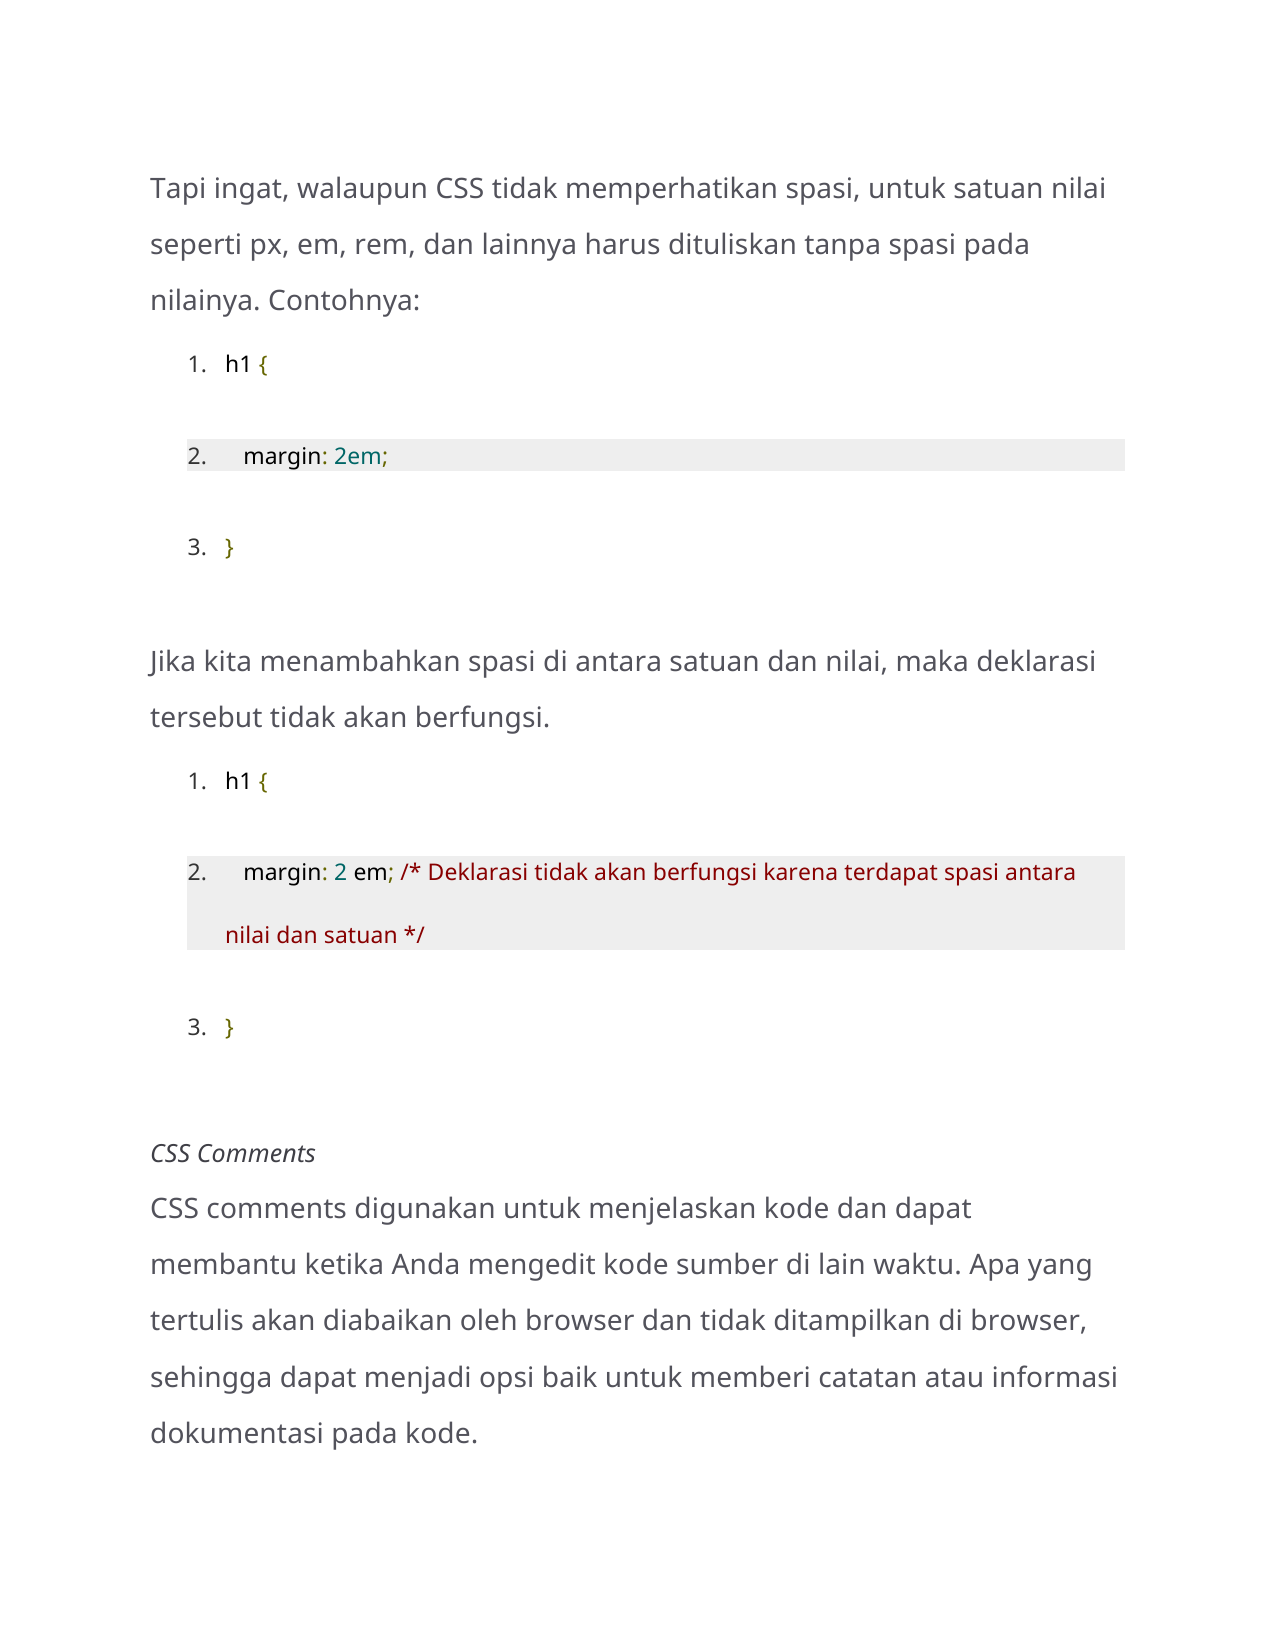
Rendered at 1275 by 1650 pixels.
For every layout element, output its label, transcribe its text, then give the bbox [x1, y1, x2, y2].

list h1 { [187, 348, 1125, 379]
list } [187, 1010, 1125, 1042]
list margin: 2 em; /* Deklarasi tidak akan berfungsi karena terdapat spasi antara nilai dan satuan */ [187, 856, 1125, 950]
list margin: 2em; [187, 439, 1125, 471]
text Tapi ingat, walaupun CSS tidak memperhatikan spasi, untuk satuan nilai seperti px, em, rem, dan lainnya harus dituliskan tanpa spasi pada nilainya. Contohnya: [150, 150, 1125, 319]
text Jika kita menambahkan spasi di antara satuan dan nilai, maka deklarasi tersebut tidak akan berfungsi. [150, 623, 1125, 735]
list } [187, 531, 1125, 562]
subtitle CSS Comments [150, 1102, 1125, 1170]
text CSS comments digunakan untuk menjelaskan kode dan dapat membantu ketika Anda mengedit kode sumber di lain waktu. Apa yang tertulis akan diabaikan oleh browser dan tidak ditampilkan di browser, sehingga dapat menjadi opsi baik untuk memberi catatan atau informasi dokumentasi pada kode. [150, 1170, 1125, 1451]
list h1 { [187, 764, 1125, 796]
